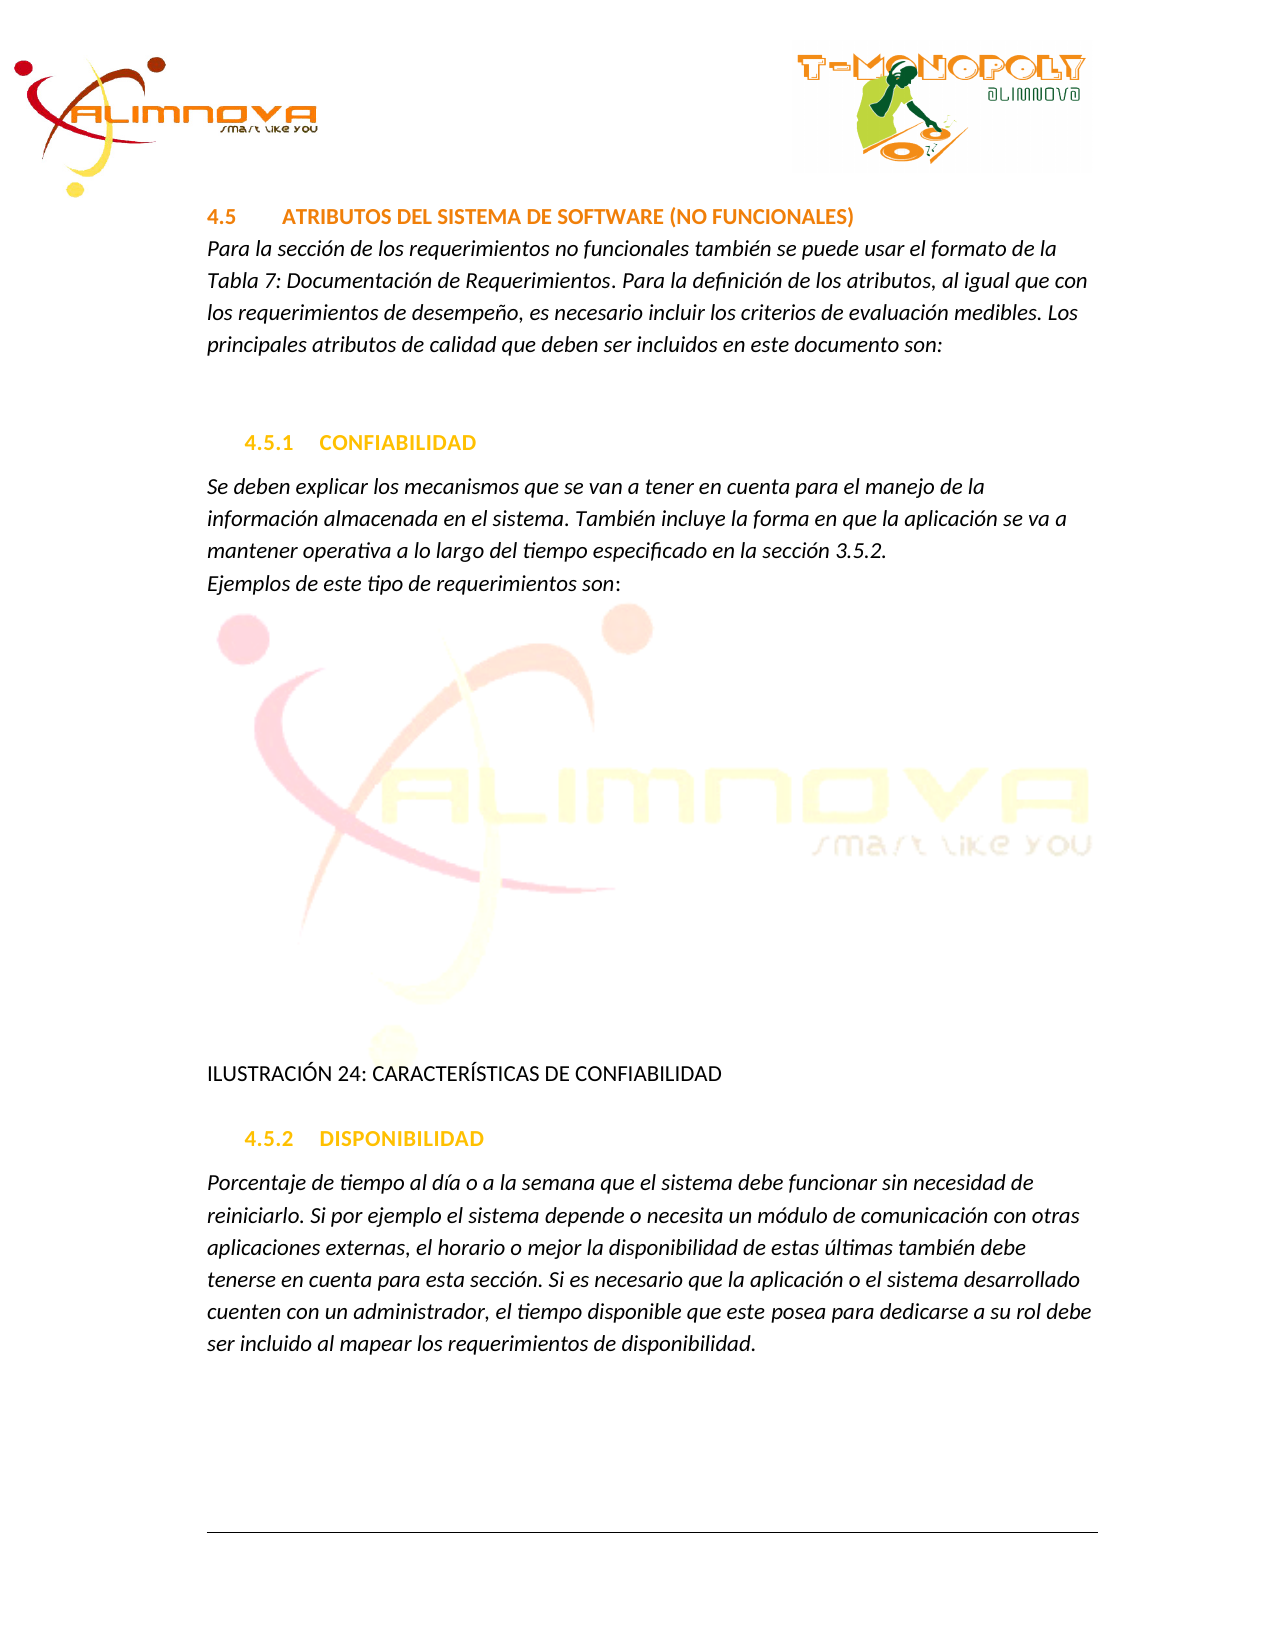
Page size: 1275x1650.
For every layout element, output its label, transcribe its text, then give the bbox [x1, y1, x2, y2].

text Se deben explicar los mecanismos que se van a tener en cuenta para el manejo de la información almacenada en el sistema. También incluye la forma en que la aplicación se va a mantener operativa a lo largo del tiempo especificado en la sección 3.5.2. [207, 472, 1098, 564]
picture [10, 55, 319, 199]
subtitle ATRIBUTOS DEL SISTEMA DE SOFTWARE (NO FUNCIONALES) [207, 177, 1098, 230]
subtitle CONFIABILIDAD [244, 428, 1098, 456]
text Porcentaje de tiempo al día o a la semana que el sistema debe funcionar sin necesidad de reiniciarlo. Si por ejemplo el sistema depende o necesita un módulo de comunicación con otras aplicaciones externas, el horario o mejor la disponibilidad de estas últimas también debe tenerse en cuenta para esta sección. Si es necesario que la aplicación o el sistema desarrollado cuenten con un administrador, el tiempo disponible que este posea para dedicarse a su rol debe ser incluido al mapear los requerimientos de disponibilidad. [207, 1168, 1098, 1357]
subtitle DISPONIBILIDAD [244, 1124, 1098, 1152]
text Ejemplos de este tipo de requerimientos son: [207, 569, 1098, 597]
picture [792, 40, 1093, 173]
